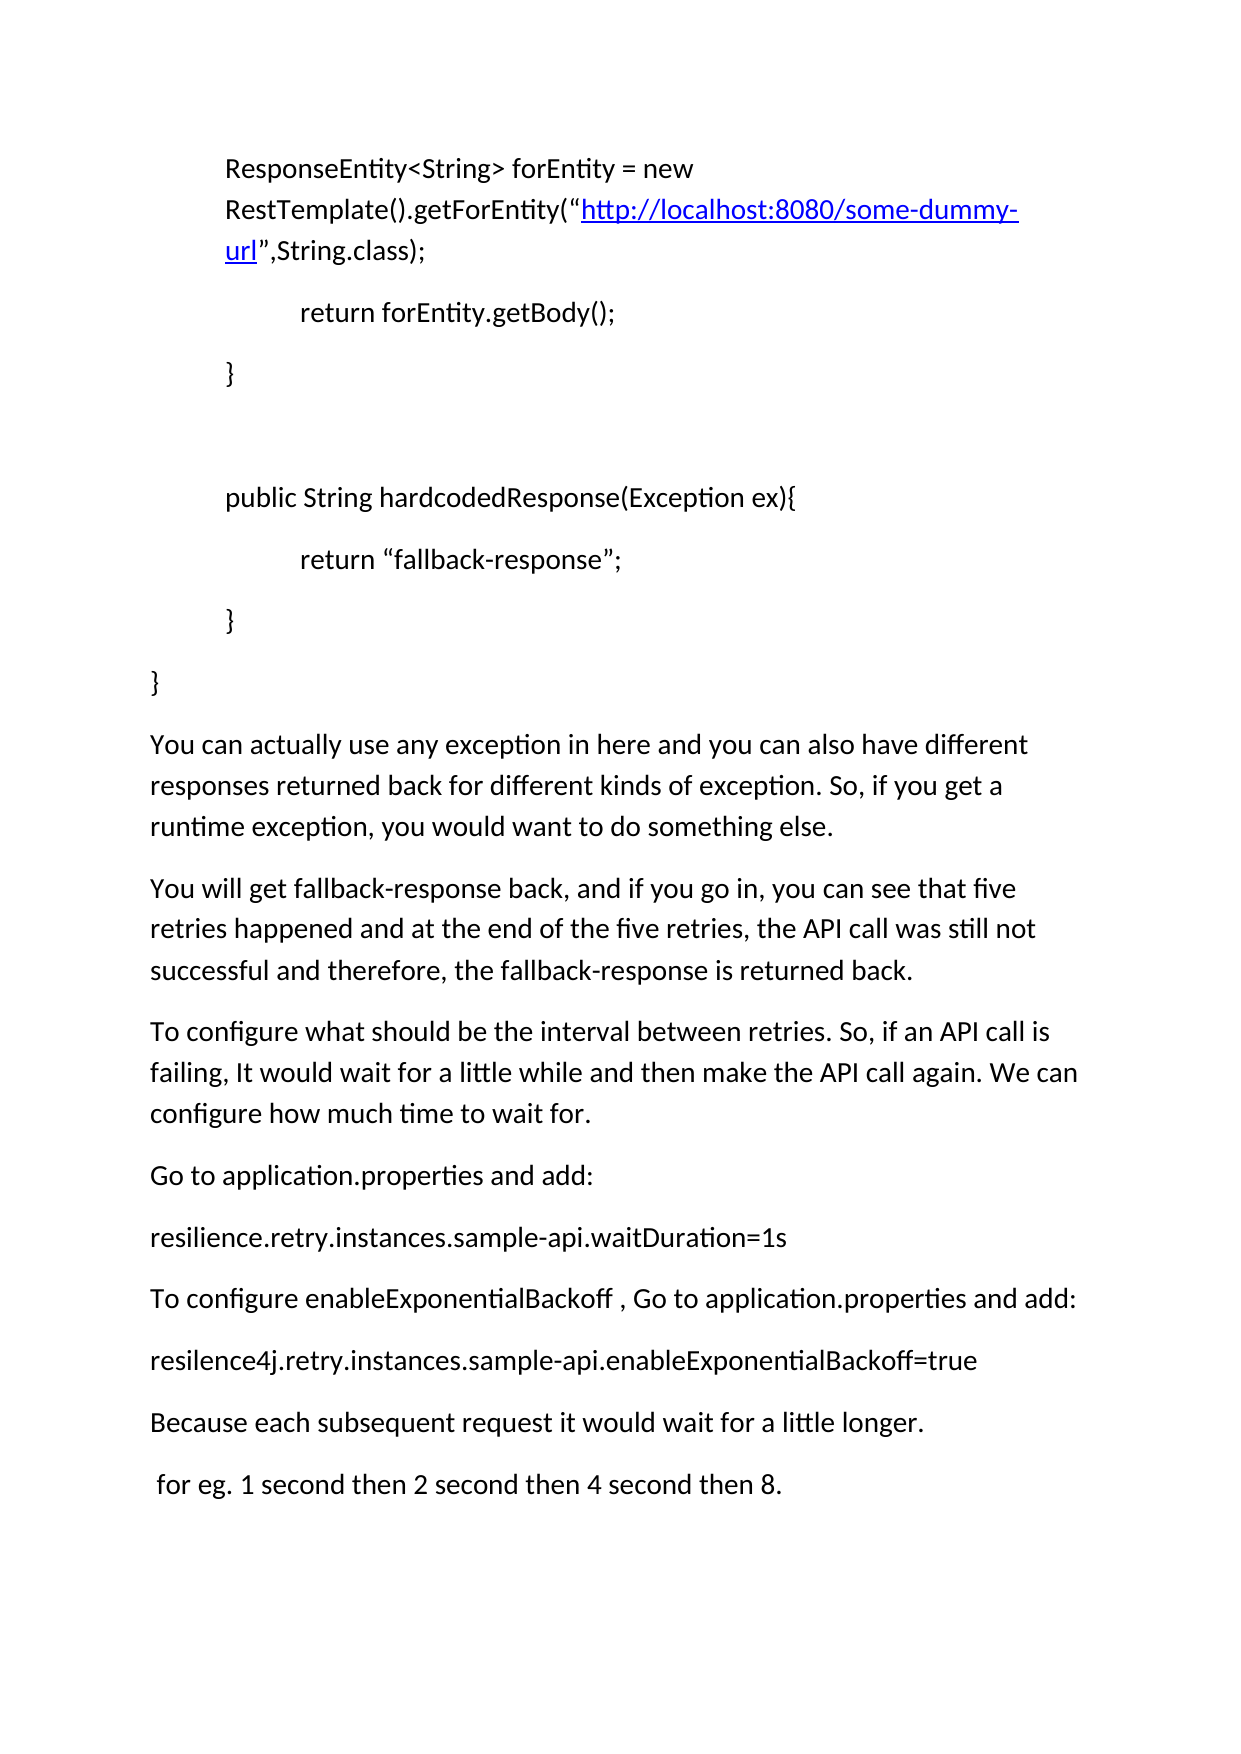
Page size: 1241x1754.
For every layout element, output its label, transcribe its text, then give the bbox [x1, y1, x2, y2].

text return “fallback-response”; [150, 541, 1090, 576]
text ResponseEntity<String> forEntity = new RestTemplate().getForEntity(“http://localhost:8080/some-dummy-url”,String.class); [225, 150, 1090, 267]
text To configure enableExponentialBackoff , Go to application.properties and add: [150, 1281, 1090, 1316]
text } [150, 355, 1090, 391]
text You can actually use any exception in here and you can also have different responses returned back for different kinds of exception. So, if you get a runtime exception, you would want to do something else. [150, 726, 1090, 843]
text Because each subsequent request it would wait for a little longer. [150, 1404, 1090, 1440]
text resilence4j.retry.instances.sample-api.enableExponentialBackoff=true [150, 1342, 1090, 1378]
text return forEntity.getBody(); [150, 294, 1090, 329]
text } [150, 664, 1090, 700]
text for eg. 1 second then 2 second then 4 second then 8. [150, 1466, 1090, 1501]
text resilience.retry.instances.sample-api.waitDuration=1s [150, 1219, 1090, 1254]
text public String hardcodedResponse(Exception ex){ [150, 479, 1090, 514]
text To configure what should be the interval between retries. So, if an API call is failing, It would wait for a little while and then make the API call again. We can configure how much time to wait for. [150, 1013, 1090, 1131]
text Go to application.properties and add: [150, 1157, 1090, 1193]
text } [150, 602, 1090, 638]
text You will get fallback-response back, and if you go in, you can see that five retries happened and at the end of the five retries, the API call was still not successful and therefore, the fallback-response is returned back. [150, 870, 1090, 987]
